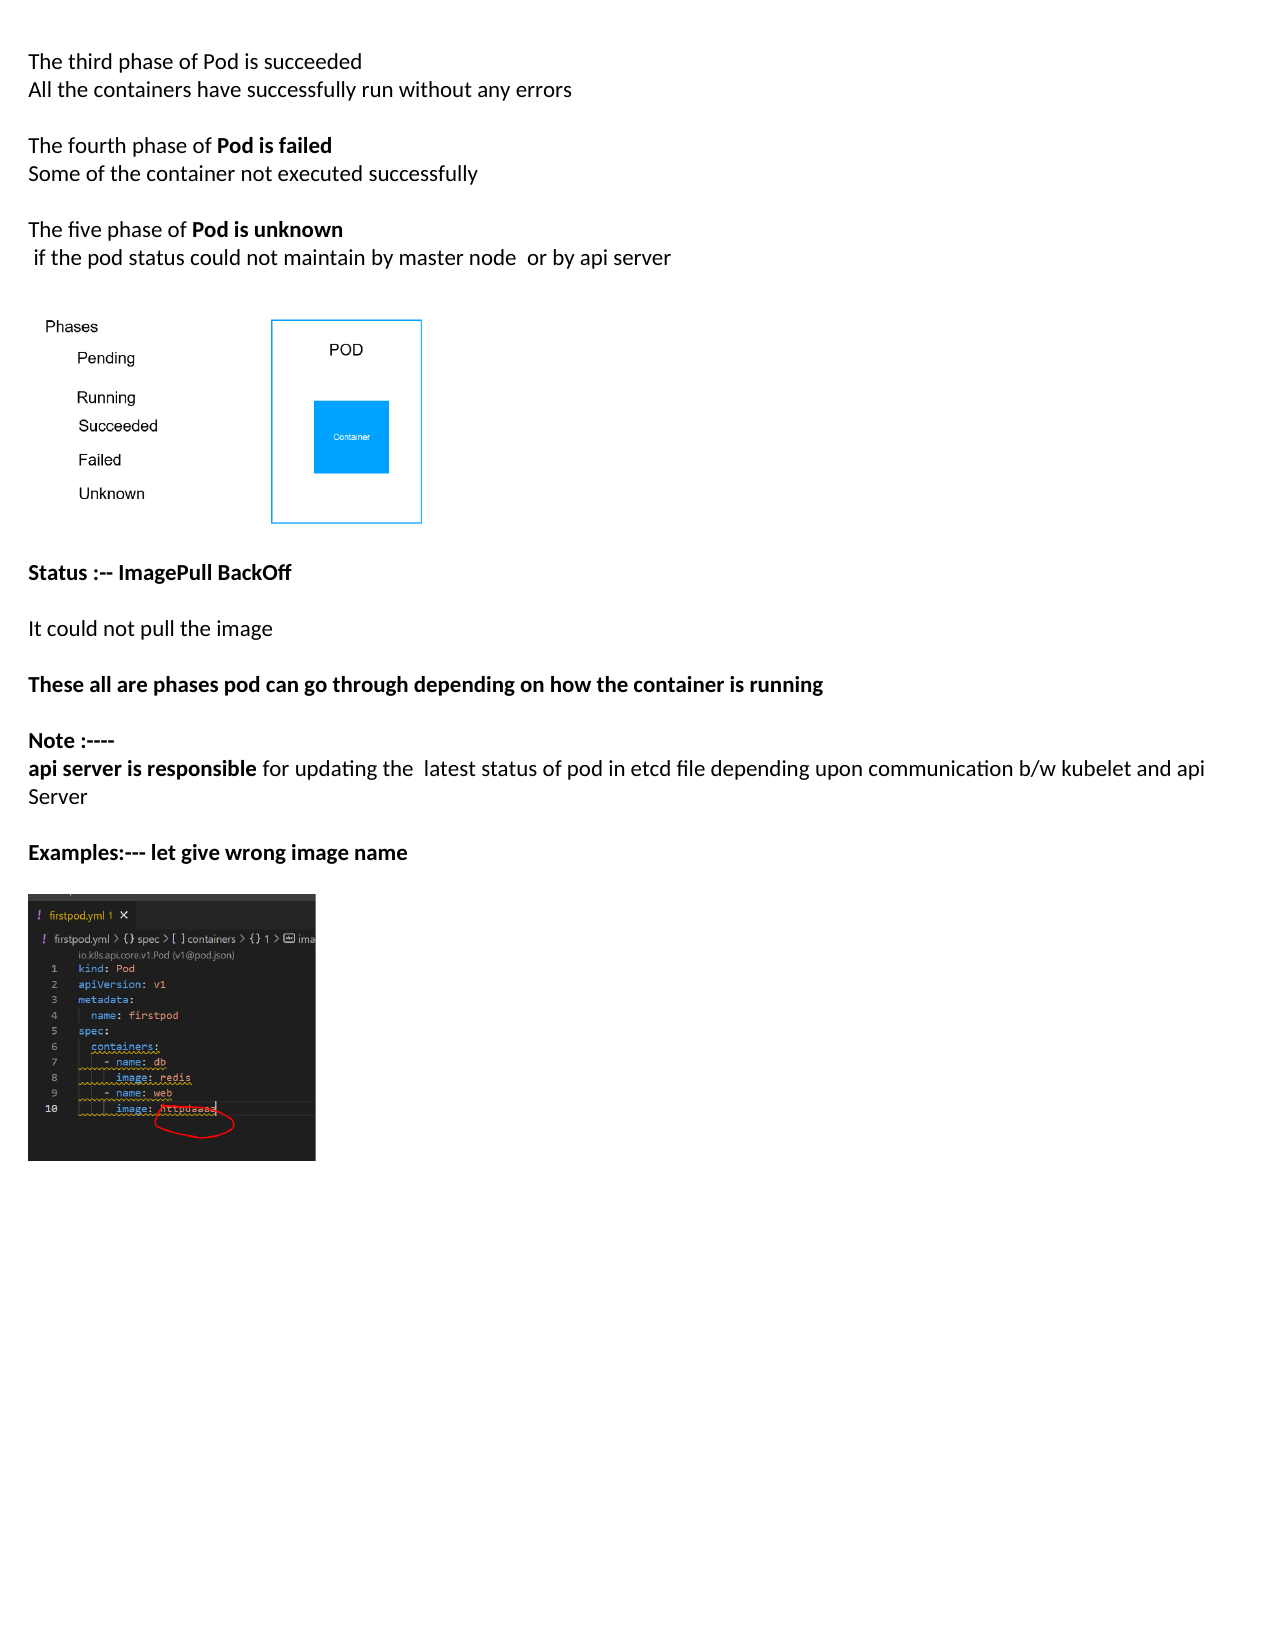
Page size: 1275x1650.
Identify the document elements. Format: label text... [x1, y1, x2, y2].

picture [28, 298, 434, 531]
text It could not pull the image [28, 614, 1247, 642]
text The third phase of Pod is succeeded [28, 47, 1247, 75]
text All the containers have successfully run without any errors [28, 75, 1247, 103]
text api server is responsible for updating the latest status of pod in etcd file depending upon communication b/w kubelet and api [28, 754, 1247, 782]
text These all are phases pod can go through depending on how the container is running [28, 670, 1247, 698]
text Note :---- [28, 726, 1247, 754]
text if the pod status could not maintain by master node or by api server [28, 243, 1247, 271]
text Server [28, 782, 1247, 810]
text Status :-- ImagePull BackOff [28, 558, 1247, 586]
picture [28, 894, 316, 1161]
text The five phase of Pod is unknown [28, 215, 1247, 243]
text Some of the container not executed successfully [28, 159, 1247, 187]
text Examples:--- let give wrong image name [28, 838, 1247, 866]
text The fourth phase of Pod is failed [28, 131, 1247, 159]
